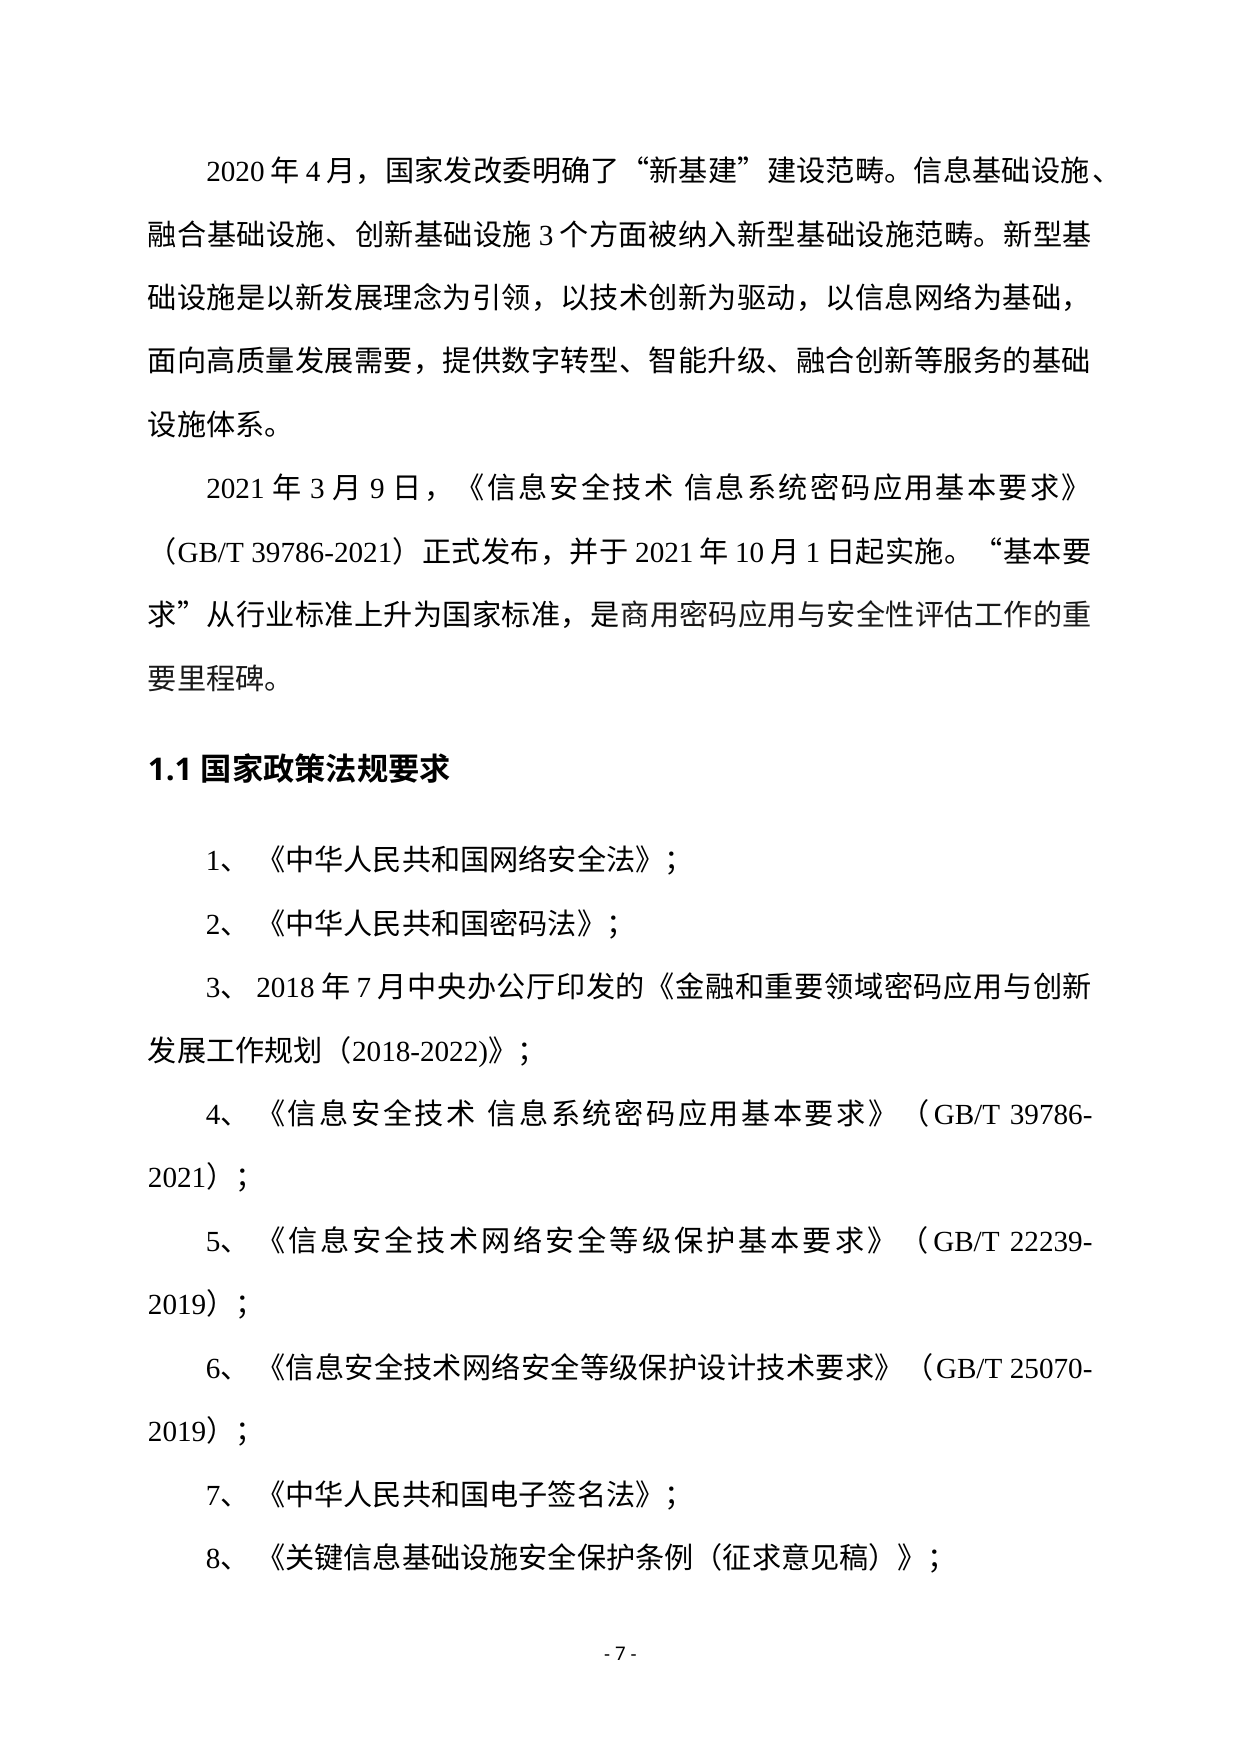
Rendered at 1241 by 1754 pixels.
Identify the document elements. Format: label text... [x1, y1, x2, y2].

list 《中华人民共和国网络安全法》； [148, 837, 1092, 879]
list 《中华人民共和国电子签名法》； [148, 1471, 1092, 1513]
subtitle 1.1 国家政策法规要求 [148, 744, 1092, 789]
list 《信息安全技术网络安全等级保护基本要求》（GB/T 22239-2019）； [148, 1217, 1092, 1323]
list 《信息安全技术网络安全等级保护设计技术要求》（GB/T 25070-2019）； [148, 1344, 1092, 1450]
list 《信息安全技术 信息系统密码应用基本要求》（GB/T 39786-2021）； [148, 1091, 1092, 1196]
text 2021年3月9日，《信息安全技术 信息系统密码应用基本要求》（GB/T 39786-2021）正式发布，并于2021年10月1日起实施。“基本要求”从行业标准上升为国家标准，是商用密码应用与安全性评估工作的重要里程碑。 [148, 465, 1092, 592]
list 2018年7月中央办公厅印发的《金融和重要领域密码应用与创新发展工作规划（2018-2022)》； [148, 964, 1092, 1069]
text 2020年4月，国家发改委明确了“新基建”建设范畴。信息基础设施、融合基础设施、创新基础设施3个方面被纳入新型基础设施范畴。新型基础设施是以新发展理念为引领，以技术创新为驱动，以信息网络为基础，面向高质量发展需要，提供数字转型、智能升级、融合创新等服务的基础设施体系。 [148, 148, 1092, 444]
list 《中华人民共和国密码法》； [148, 900, 1092, 942]
list 《关键信息基础设施安全保护条例（征求意见稿）》； [148, 1534, 1092, 1577]
text 2021年3月9日，《信息安全技术 信息系统密码应用基本要求》（GB/T 39786-2021）正式发布，并于2021年10月1日起实施。“基本要求”从行业标准上升为国家标准，是商用密码应用与安全性评估工作的重要里程碑。 [148, 634, 1092, 697]
